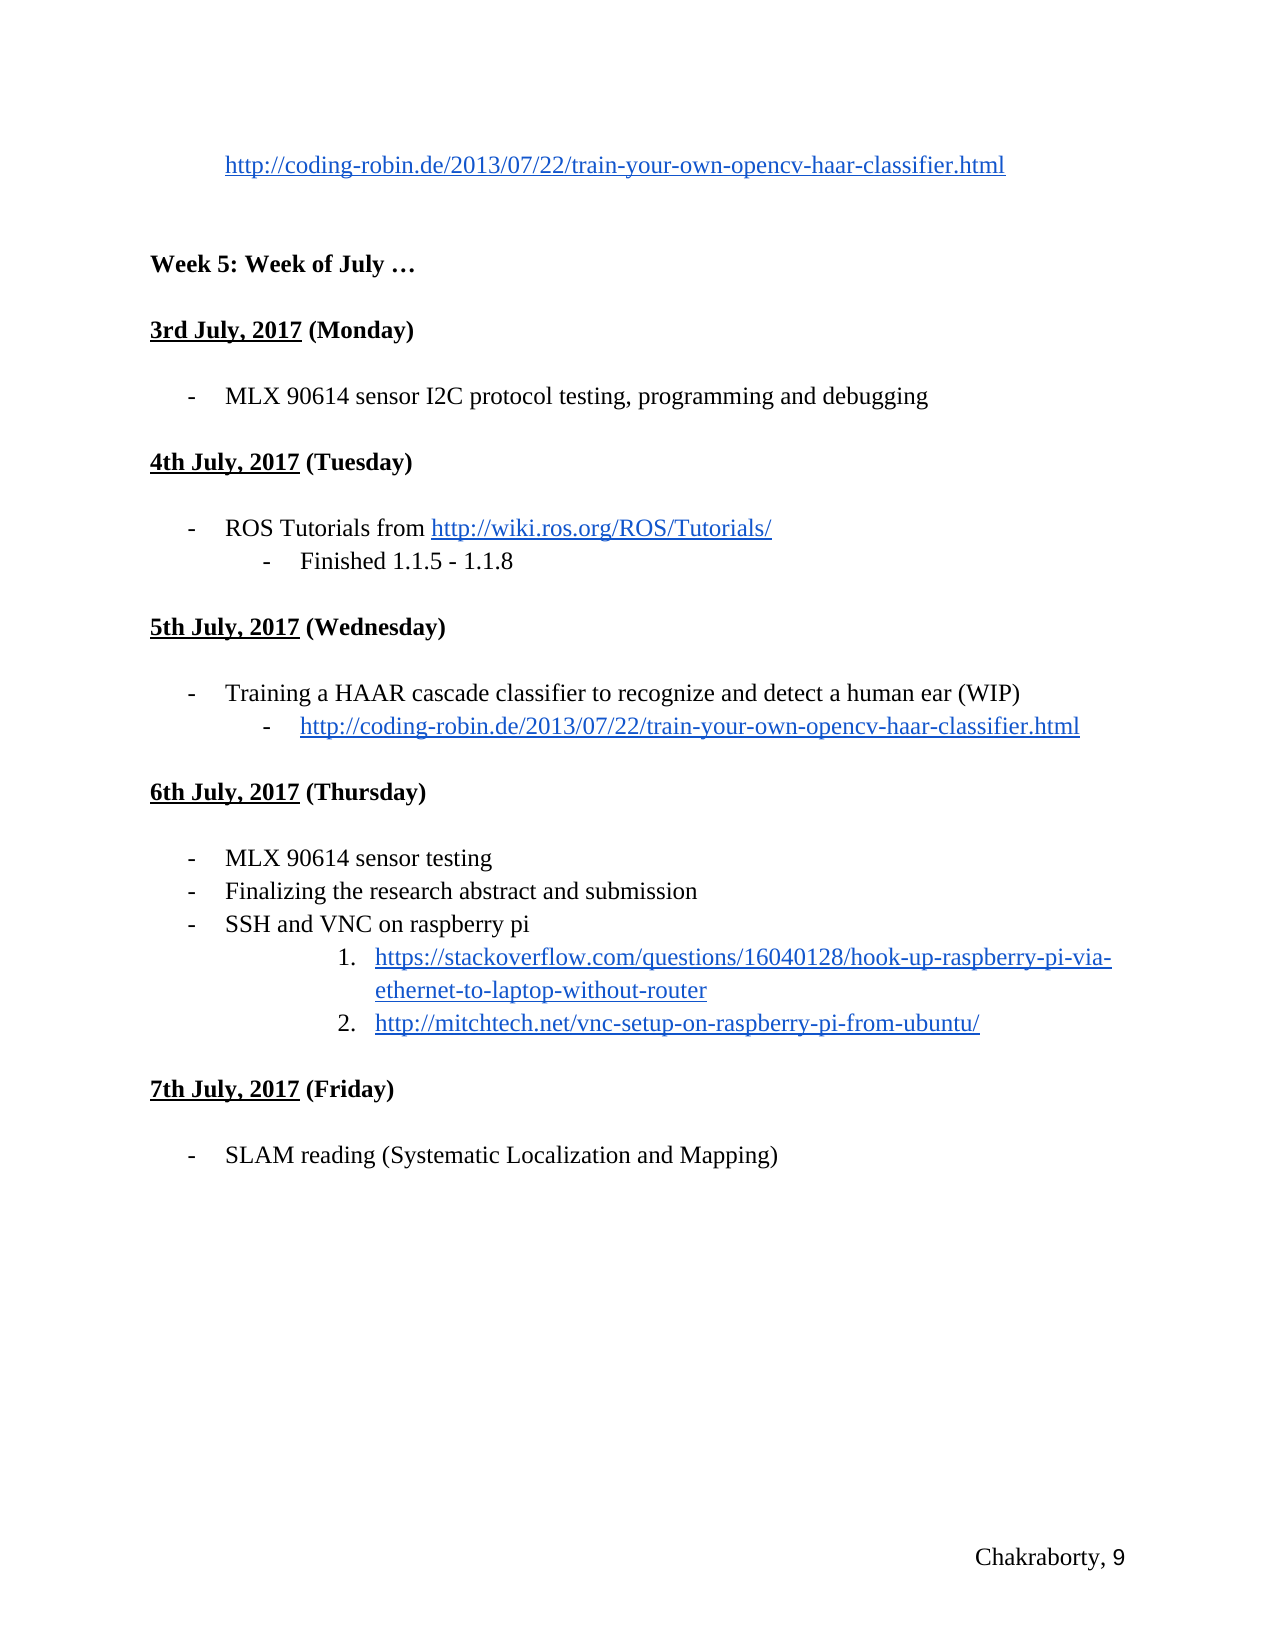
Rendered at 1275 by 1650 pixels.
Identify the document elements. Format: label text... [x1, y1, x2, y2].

text 7th July, 2017 (Friday) [150, 1074, 1125, 1103]
list Finalizing the research abstract and submission [187, 876, 1125, 905]
list MLX 90614 sensor I2C protocol testing, programming and debugging [187, 381, 1125, 410]
list SLAM reading (Systematic Localization and Mapping) [187, 1141, 1125, 1169]
list MLX 90614 sensor testing [187, 843, 1125, 872]
list Training a HAAR cascade classifier to recognize and detect a human ear (WIP) [187, 678, 1125, 707]
list http://mitchtech.net/vnc-setup-on-raspberry-pi-from-ubuntu/ [337, 1008, 1125, 1037]
text http://coding-robin.de/2013/07/22/train-your-own-opencv-haar-classifier.html [225, 150, 1125, 179]
text 4th July, 2017 (Tuesday) [150, 447, 1125, 476]
list http://coding-robin.de/2013/07/22/train-your-own-opencv-haar-classifier.html [262, 711, 1125, 740]
list ROS Tutorials from http://wiki.ros.org/ROS/Tutorials/ [187, 513, 1125, 542]
list SSH and VNC on raspberry pi [187, 909, 1125, 938]
text 6th July, 2017 (Thursday) [150, 777, 1125, 806]
text Week 5: Week of July … [150, 249, 1125, 278]
list Finished 1.1.5 - 1.1.8 [262, 546, 1125, 575]
list https://stackoverflow.com/questions/16040128/hook-up-raspberry-pi-via-ethernet-to-laptop-without-router [337, 942, 1125, 1004]
text 3rd July, 2017 (Monday) [150, 315, 1125, 344]
text 5th July, 2017 (Wednesday) [150, 612, 1125, 641]
